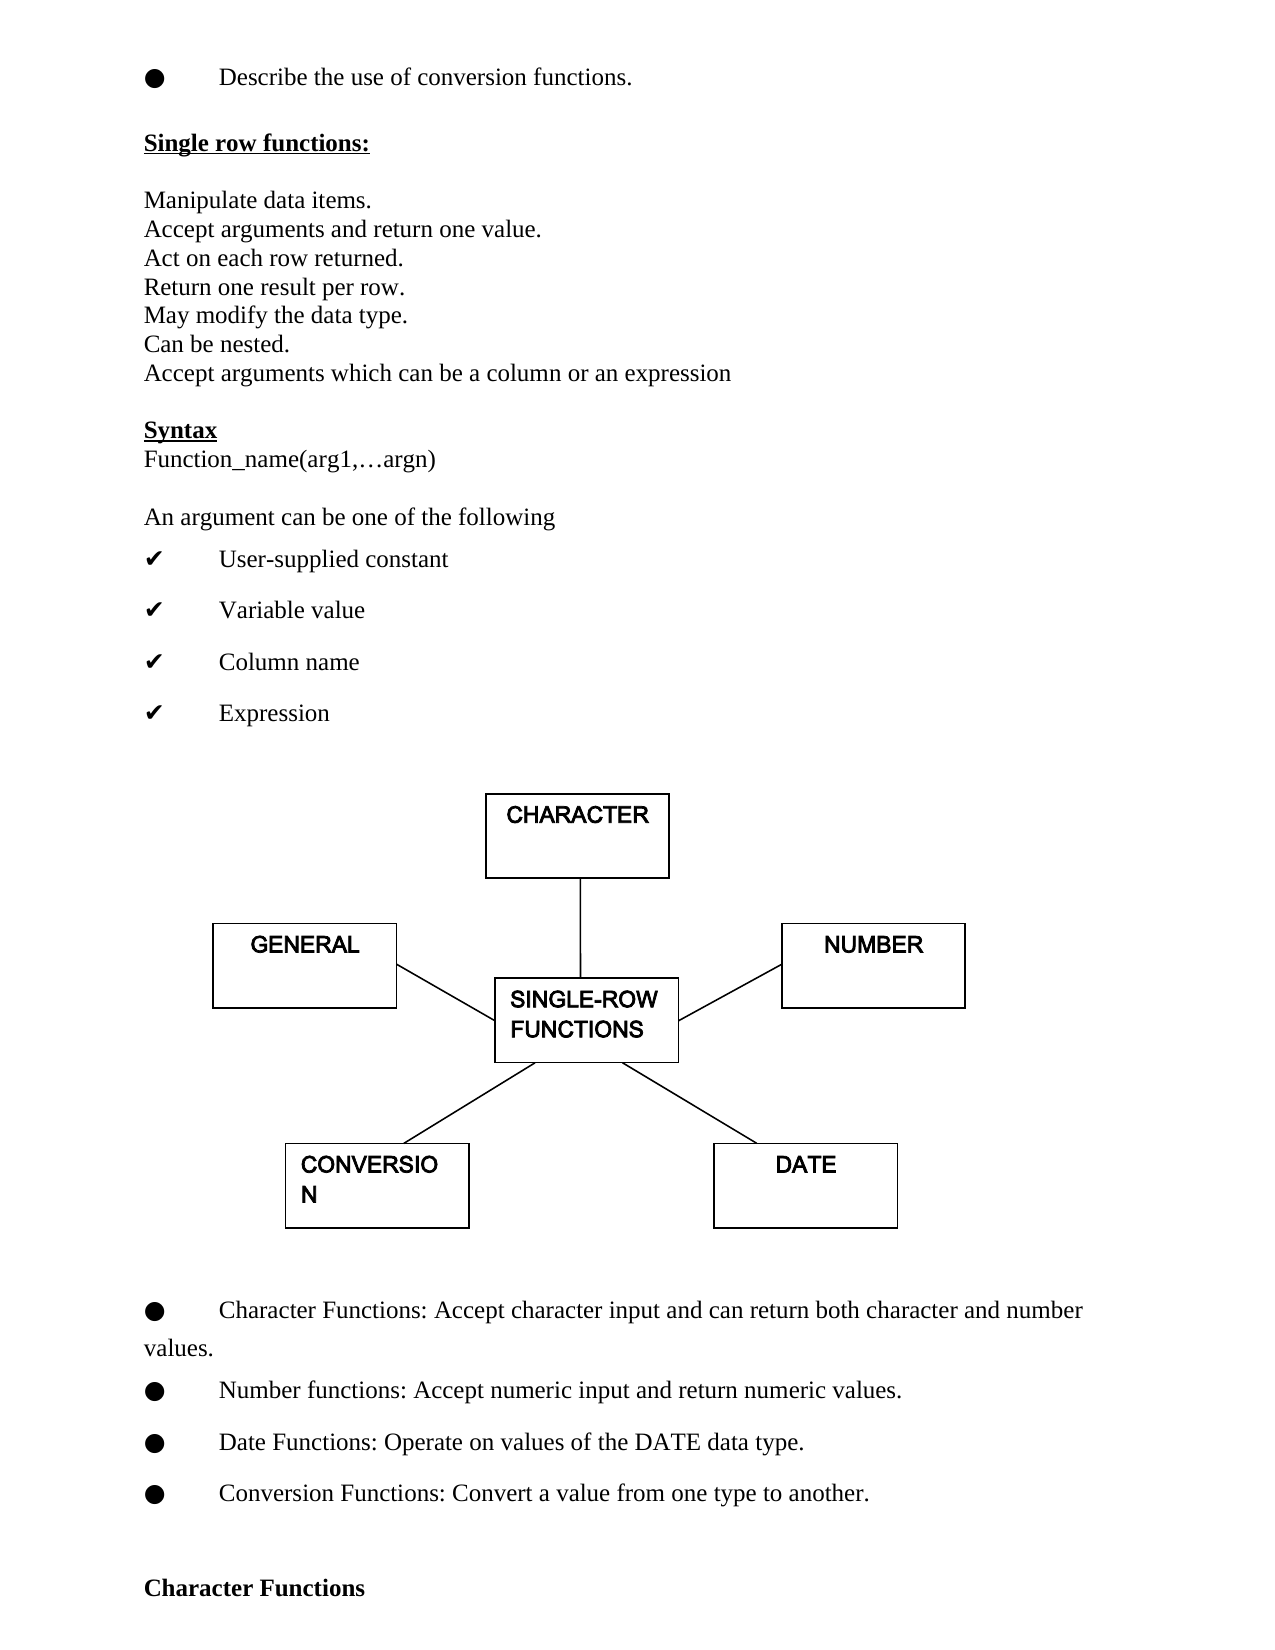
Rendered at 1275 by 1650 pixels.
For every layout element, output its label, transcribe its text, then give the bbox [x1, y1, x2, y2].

list Describe the use of conversion functions. [143, 48, 1144, 99]
list Column name [143, 633, 1144, 684]
text Character Functions [143, 1573, 1144, 1602]
text Accept arguments and return one value. [143, 214, 1144, 243]
text May modify the data type. [143, 300, 1144, 329]
list Expression [143, 684, 1144, 735]
list Variable value [143, 582, 1144, 633]
list Date Functions: Operate on values of the DATE data type. [143, 1413, 1144, 1464]
text Single row functions: [143, 128, 1144, 157]
text Syntax [143, 415, 1144, 444]
list Conversion Functions: Convert a value from one type to another. [143, 1464, 1144, 1515]
text Accept arguments which can be a column or an expression [143, 358, 1144, 387]
text Manipulate data items. [143, 185, 1144, 214]
text Act on each row returned. [143, 243, 1144, 272]
text Return one result per row. [143, 272, 1144, 300]
list Number functions: Accept numeric input and return numeric values. [143, 1362, 1144, 1413]
list User-supplied constant [143, 530, 1144, 582]
text An argument can be one of the following [143, 502, 1144, 530]
list Character Functions: Accept character input and can return both character and number values. [143, 1282, 1144, 1362]
text Function_name(arg1,…argn) [143, 444, 1144, 473]
text Can be nested. [143, 329, 1144, 358]
